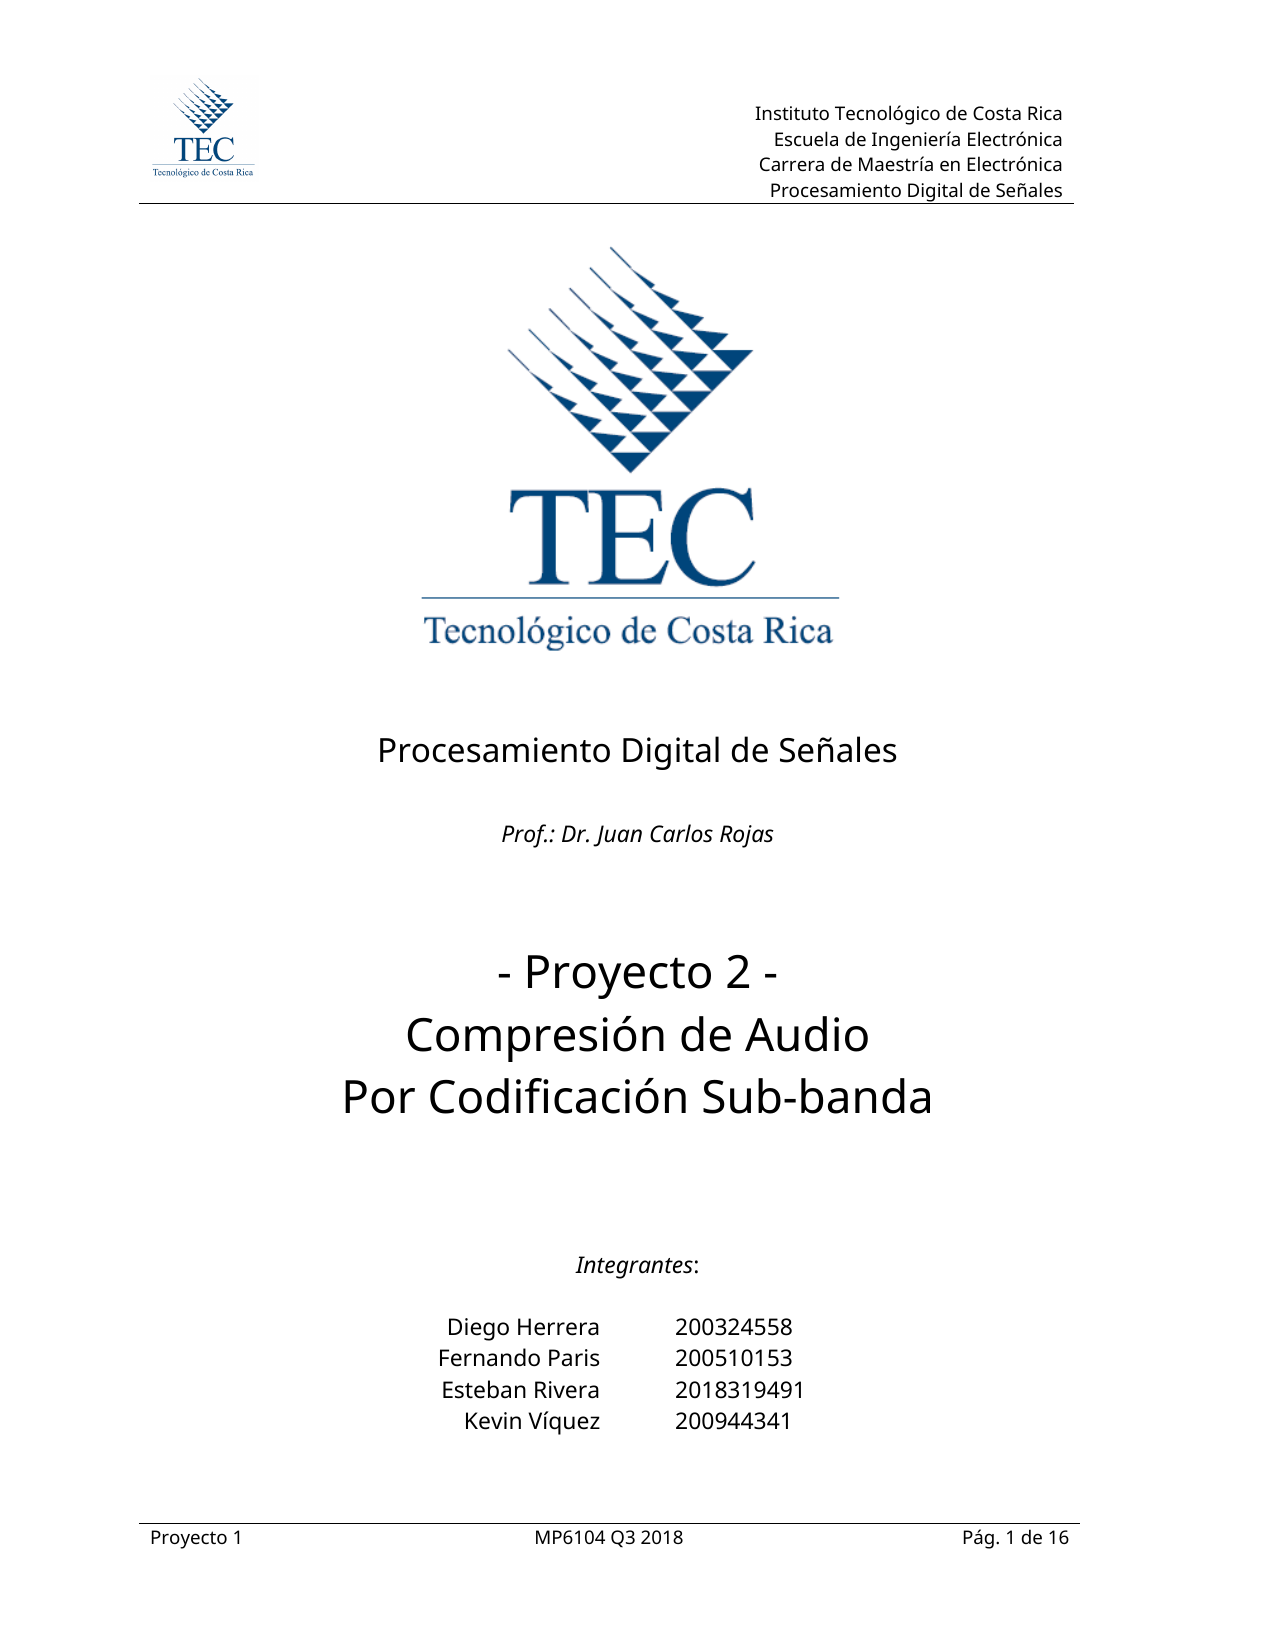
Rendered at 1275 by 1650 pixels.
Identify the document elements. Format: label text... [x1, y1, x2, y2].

text Diego Herrera [150, 1311, 600, 1342]
text Esteban Rivera [150, 1373, 600, 1405]
text 200324558 [675, 1311, 1125, 1342]
text 2018319491 [675, 1373, 1125, 1405]
picture [413, 231, 862, 671]
text Compresión de Audio [150, 1002, 1125, 1064]
text Kevin Víquez [150, 1405, 600, 1436]
text 200510153 [675, 1342, 1125, 1373]
text 200944341 [675, 1405, 1125, 1436]
text - Proyecto 2 - [150, 940, 1125, 1002]
picture [150, 75, 260, 182]
text Fernando Paris [150, 1342, 600, 1373]
text Integrantes: [150, 1248, 1125, 1280]
text Prof.: Dr. Juan Carlos Rojas [150, 818, 1125, 849]
text Procesamiento Digital de Señales [150, 727, 1125, 772]
text Por Codificación Sub-banda [150, 1064, 1125, 1127]
